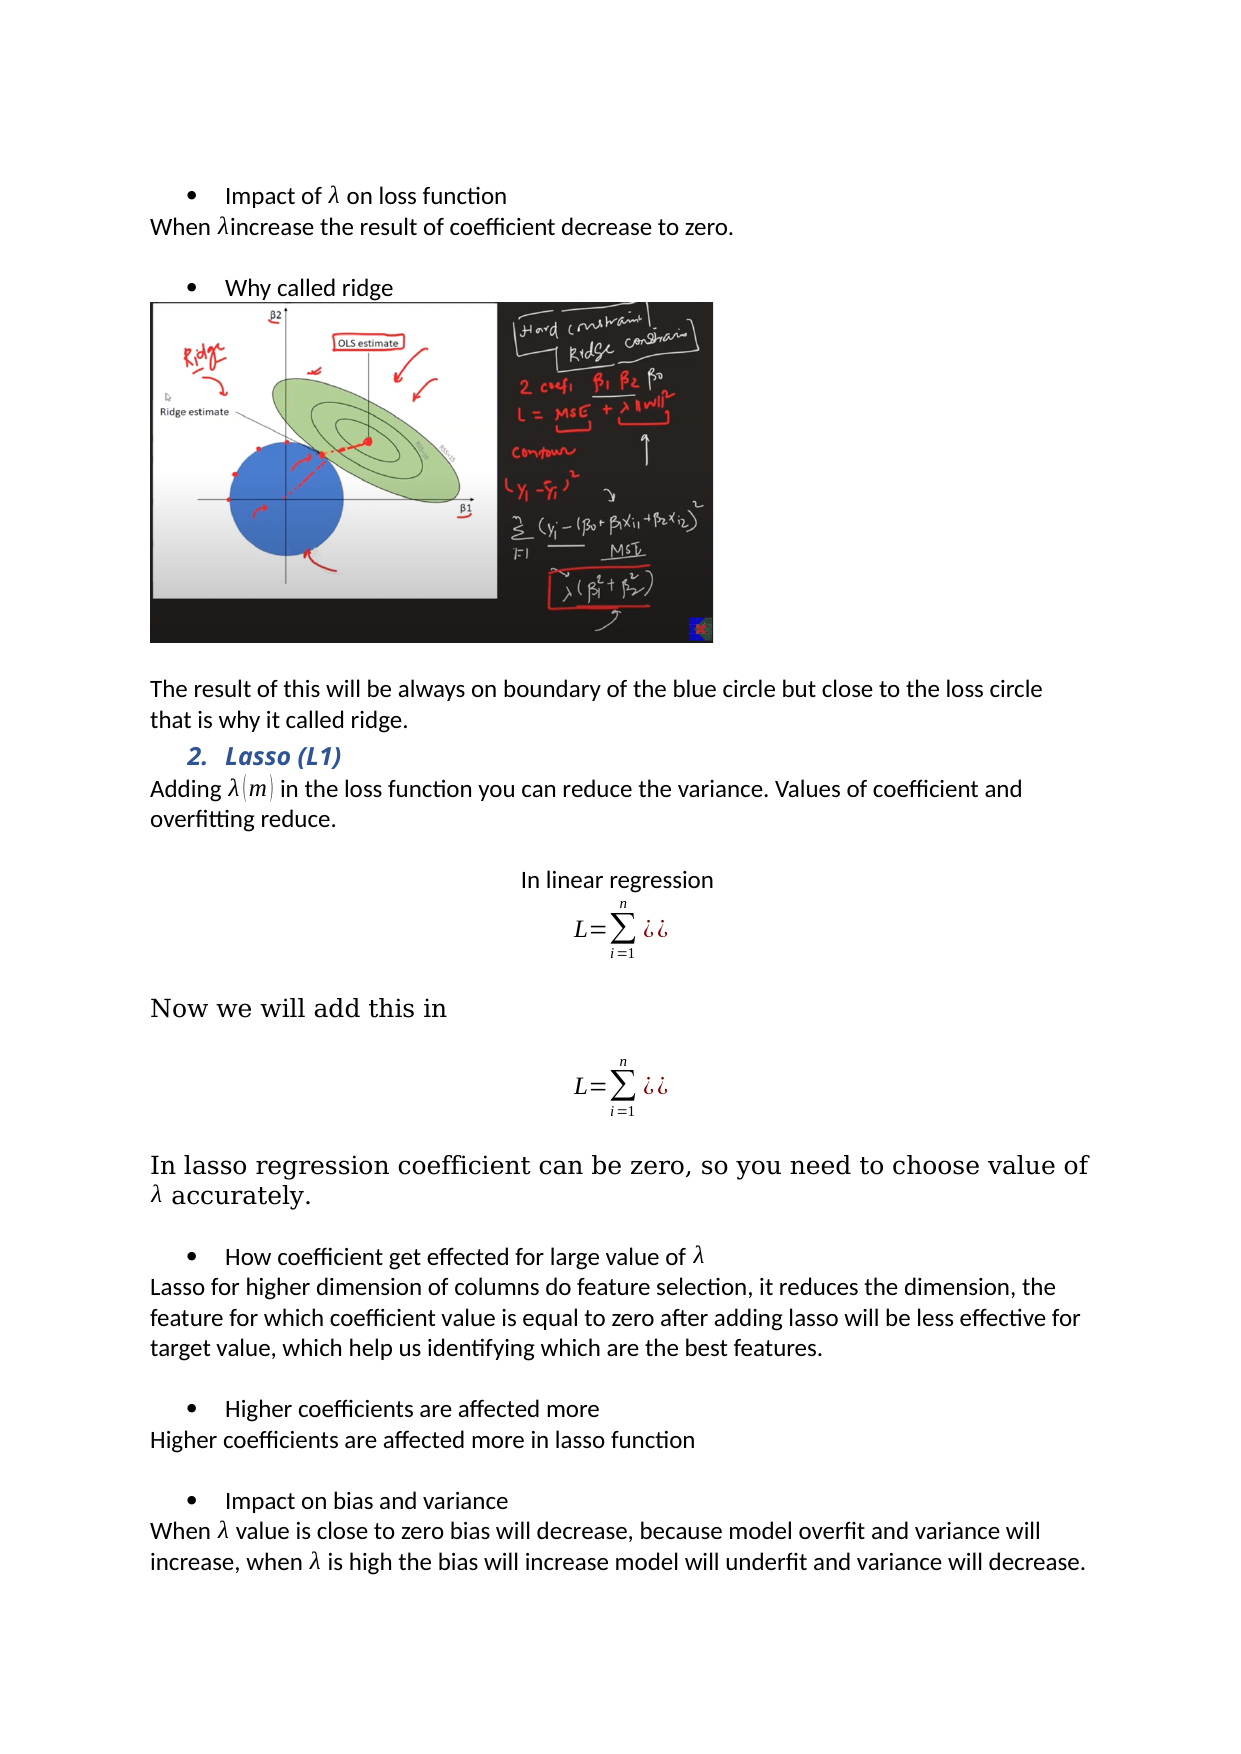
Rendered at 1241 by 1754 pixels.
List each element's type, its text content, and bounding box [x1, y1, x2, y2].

text Now we will add this in [150, 992, 1090, 1022]
text Lasso for higher dimension of columns do feature selection, it reduces the dimension, the feature for which coefficient value is equal to zero after adding lasso will be less effective for target value, which help us identifying which are the best features. [150, 1271, 1090, 1363]
text When increase the result of coefficient decrease to zero. [150, 211, 1090, 242]
list Impact on bias and variance [187, 1485, 1090, 1515]
list Impact of on loss function [187, 181, 1090, 211]
text The result of this will be always on boundary of the blue circle but close to the loss circle that is why it called ridge. [150, 673, 1090, 734]
text Adding in the loss function you can reduce the variance. Values of coefficient and overfitting reduce. [150, 773, 1090, 834]
list Higher coefficients are affected more [187, 1393, 1090, 1424]
subtitle Lasso (L1) [187, 739, 1090, 773]
text When value is close to zero bias will decrease, because model overfit and variance will increase, when is high the bias will increase model will underfit and variance will decrease. [150, 1515, 1090, 1576]
text In linear regression [150, 864, 1090, 962]
picture [150, 302, 714, 643]
list How coefficient get effected for large value of [187, 1241, 1090, 1271]
list Why called ridge [187, 272, 1090, 303]
text In lasso regression coefficient can be zero, so you need to choose value of accurately. [150, 1149, 1090, 1210]
text Higher coefficients are affected more in lasso function [150, 1424, 1090, 1454]
